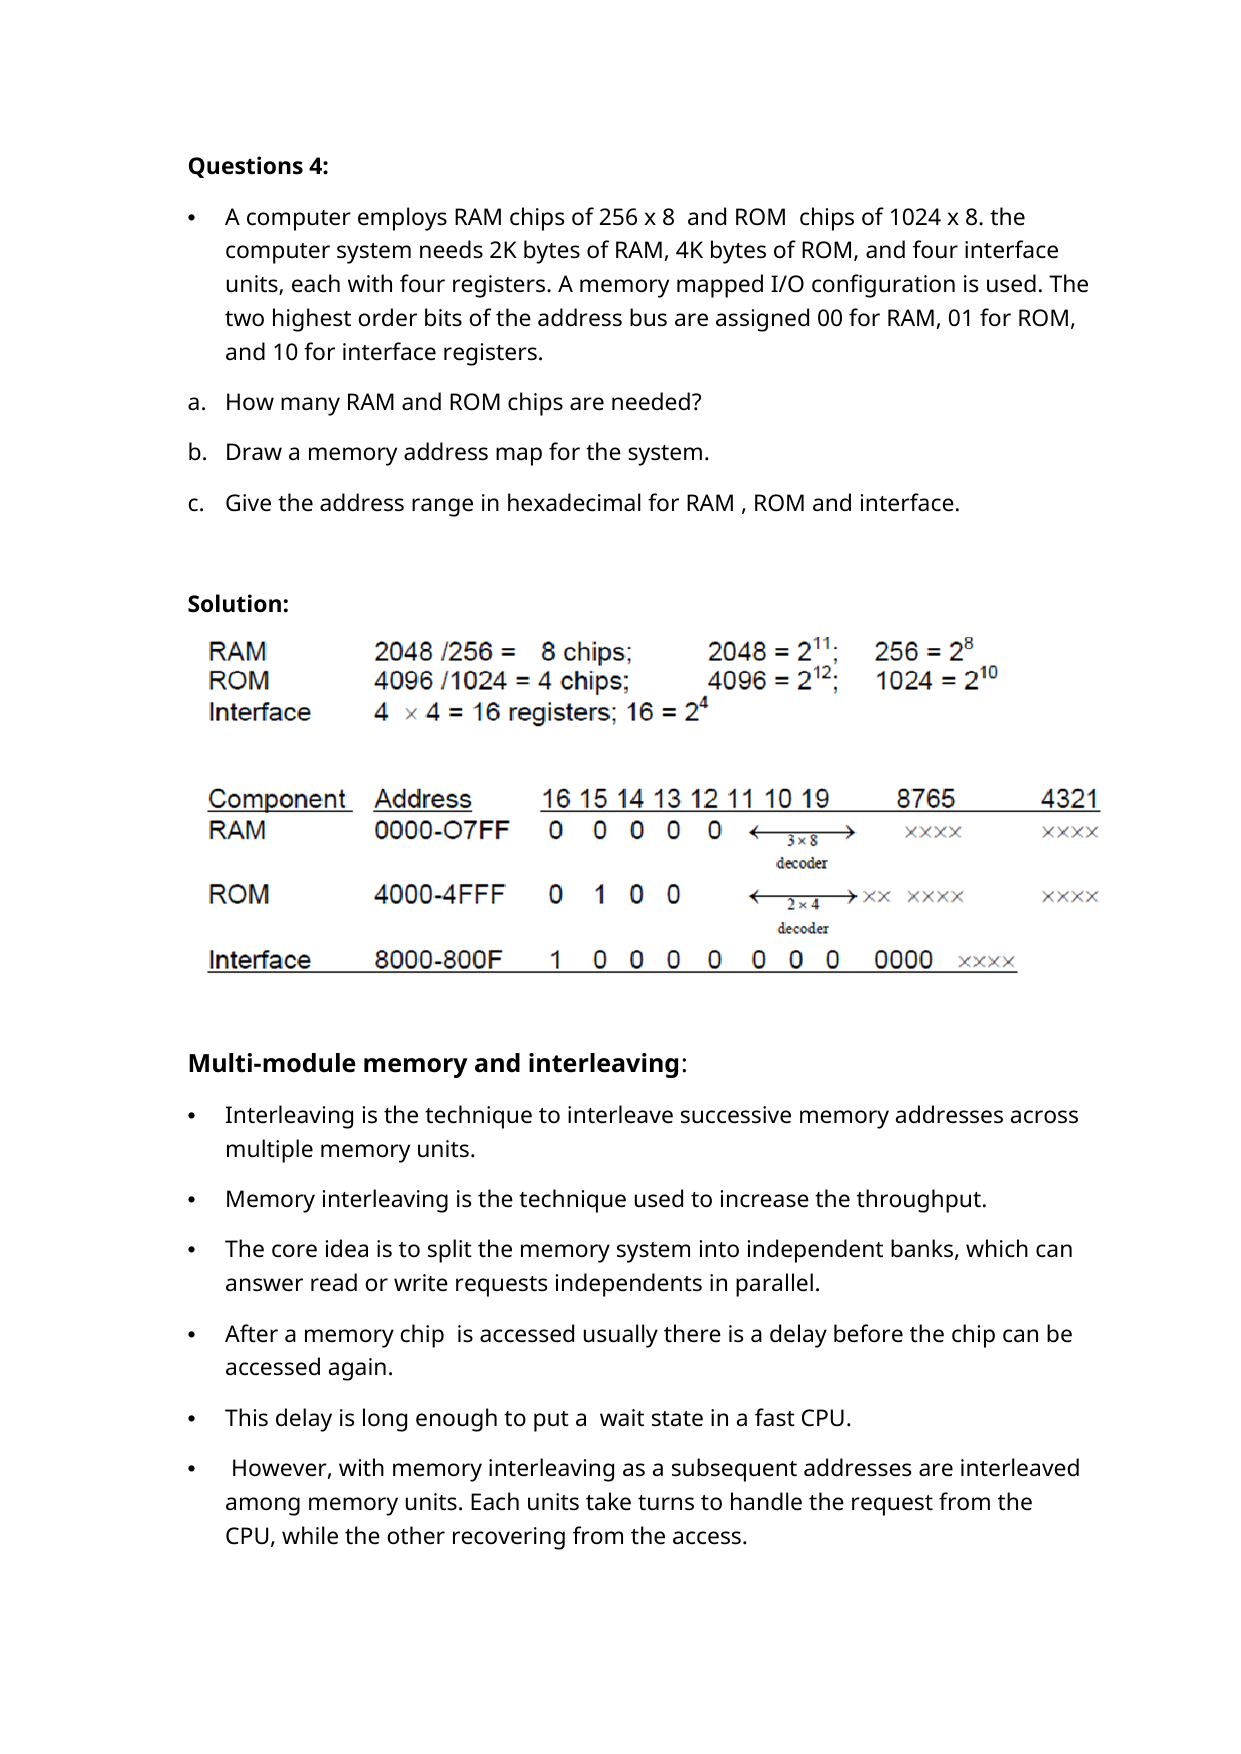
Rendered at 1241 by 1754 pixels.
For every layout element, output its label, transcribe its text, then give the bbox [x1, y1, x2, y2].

list Draw a memory address map for the system. [187, 436, 1090, 467]
list However, with memory interleaving as a subsequent addresses are interleaved among memory units. Each units take turns to handle the request from the CPU, while the other recovering from the access. [187, 1452, 1090, 1551]
list Memory interleaving is the technique used to increase the throughput. [187, 1183, 1090, 1214]
text Solution: [187, 587, 1090, 619]
list The core idea is to split the memory system into independent banks, which can answer read or write requests independents in parallel. [187, 1233, 1090, 1298]
picture [187, 637, 1128, 976]
text Multi-module memory and interleaving: [187, 1045, 1090, 1079]
list A computer employs RAM chips of 256 x 8 and ROM chips of 1024 x 8. the computer system needs 2K bytes of RAM, 4K bytes of ROM, and four interface units, each with four registers. A memory mapped I/O configuration is used. The two highest order bits of the address bus are assigned 00 for RAM, 01 for ROM, and 10 for interface registers. [187, 200, 1090, 367]
list Interleaving is the technique to interleave successive memory addresses across multiple memory units. [187, 1099, 1090, 1164]
list How many RAM and ROM chips are needed? [187, 386, 1090, 417]
list This delay is long enough to put a wait state in a fast CPU. [187, 1402, 1090, 1433]
list Give the address range in hexadecimal for RAM , ROM and interface. [187, 487, 1090, 518]
list After a memory chip is accessed usually there is a delay before the chip can be accessed again. [187, 1317, 1090, 1382]
text Questions 4: [187, 150, 1090, 181]
